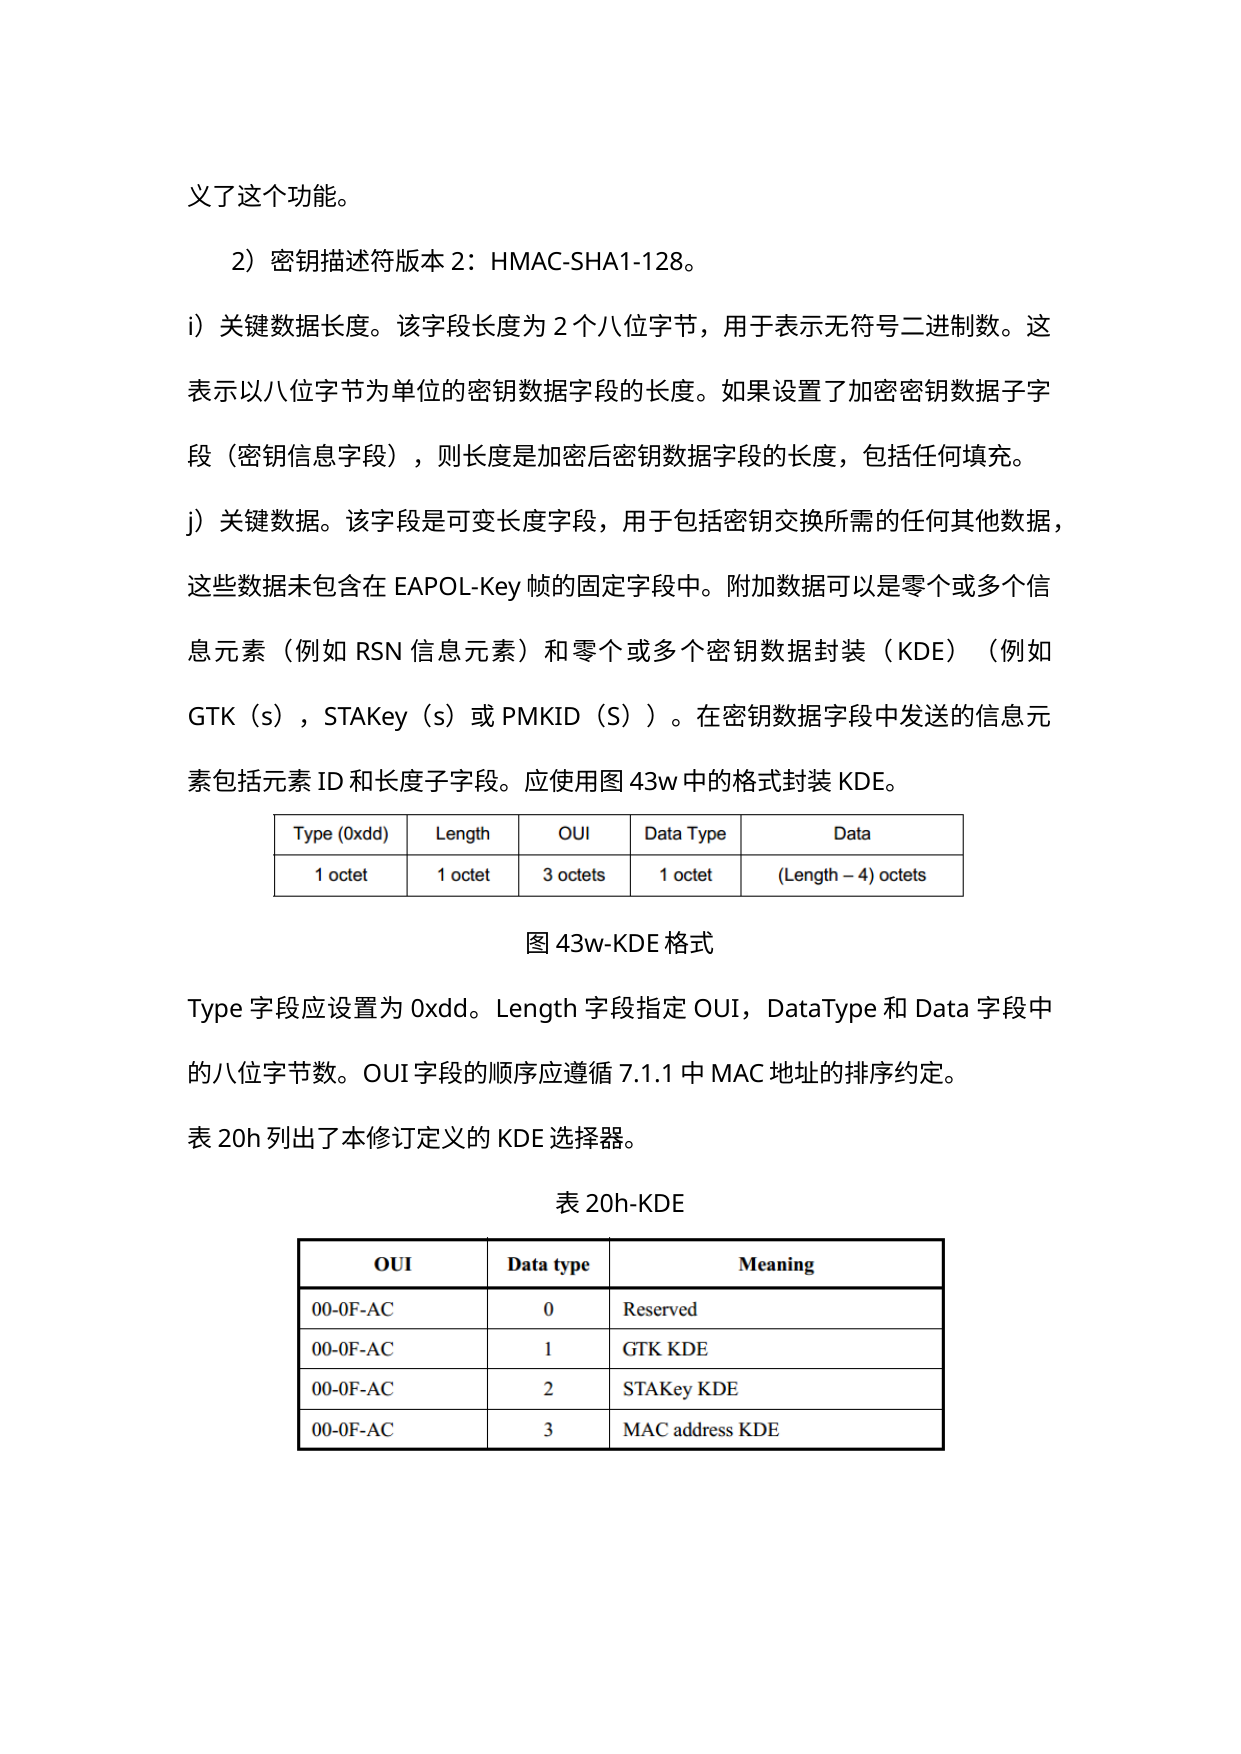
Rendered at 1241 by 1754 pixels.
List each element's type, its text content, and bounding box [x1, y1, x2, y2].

text j）关键数据。该字段是可变长度字段，用于包括密钥交换所需的任何其他数据，这些数据未包含在EAPOL-Key帧的固定字段中。附加数据可以是零个或多个信息元素（例如RSN信息元素）和零个或多个密钥数据封装（KDE）（例如GTK（s），STAKey（s）或PMKID（S））。在密钥数据字段中发送的信息元素包括元素ID和长度子字段。应使用图43w中的格式封装KDE。 [187, 487, 1053, 812]
picture [272, 812, 968, 901]
text 图43w-KDE格式 [187, 909, 1053, 974]
text 表20h-KDE [187, 1169, 1053, 1234]
text 表20h列出了本修订定义的KDE选择器。 [187, 1104, 1053, 1169]
picture [294, 1234, 946, 1455]
text 2）密钥描述符版本2：HMAC-SHA1-128。 [187, 227, 1053, 292]
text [187, 162, 1053, 227]
text Type字段应设置为0xdd。Length字段指定OUI，DataType和Data字段中的八位字节数。OUI字段的顺序应遵循7.1.1中MAC地址的排序约定。 [187, 974, 1053, 1104]
text i）关键数据长度。该字段长度为2个八位字节，用于表示无符号二进制数。这表示以八位字节为单位的密钥数据字段的长度。如果设置了加密密钥数据子字段（密钥信息字段），则长度是加密后密钥数据字段的长度，包括任何填充。 [187, 292, 1053, 487]
